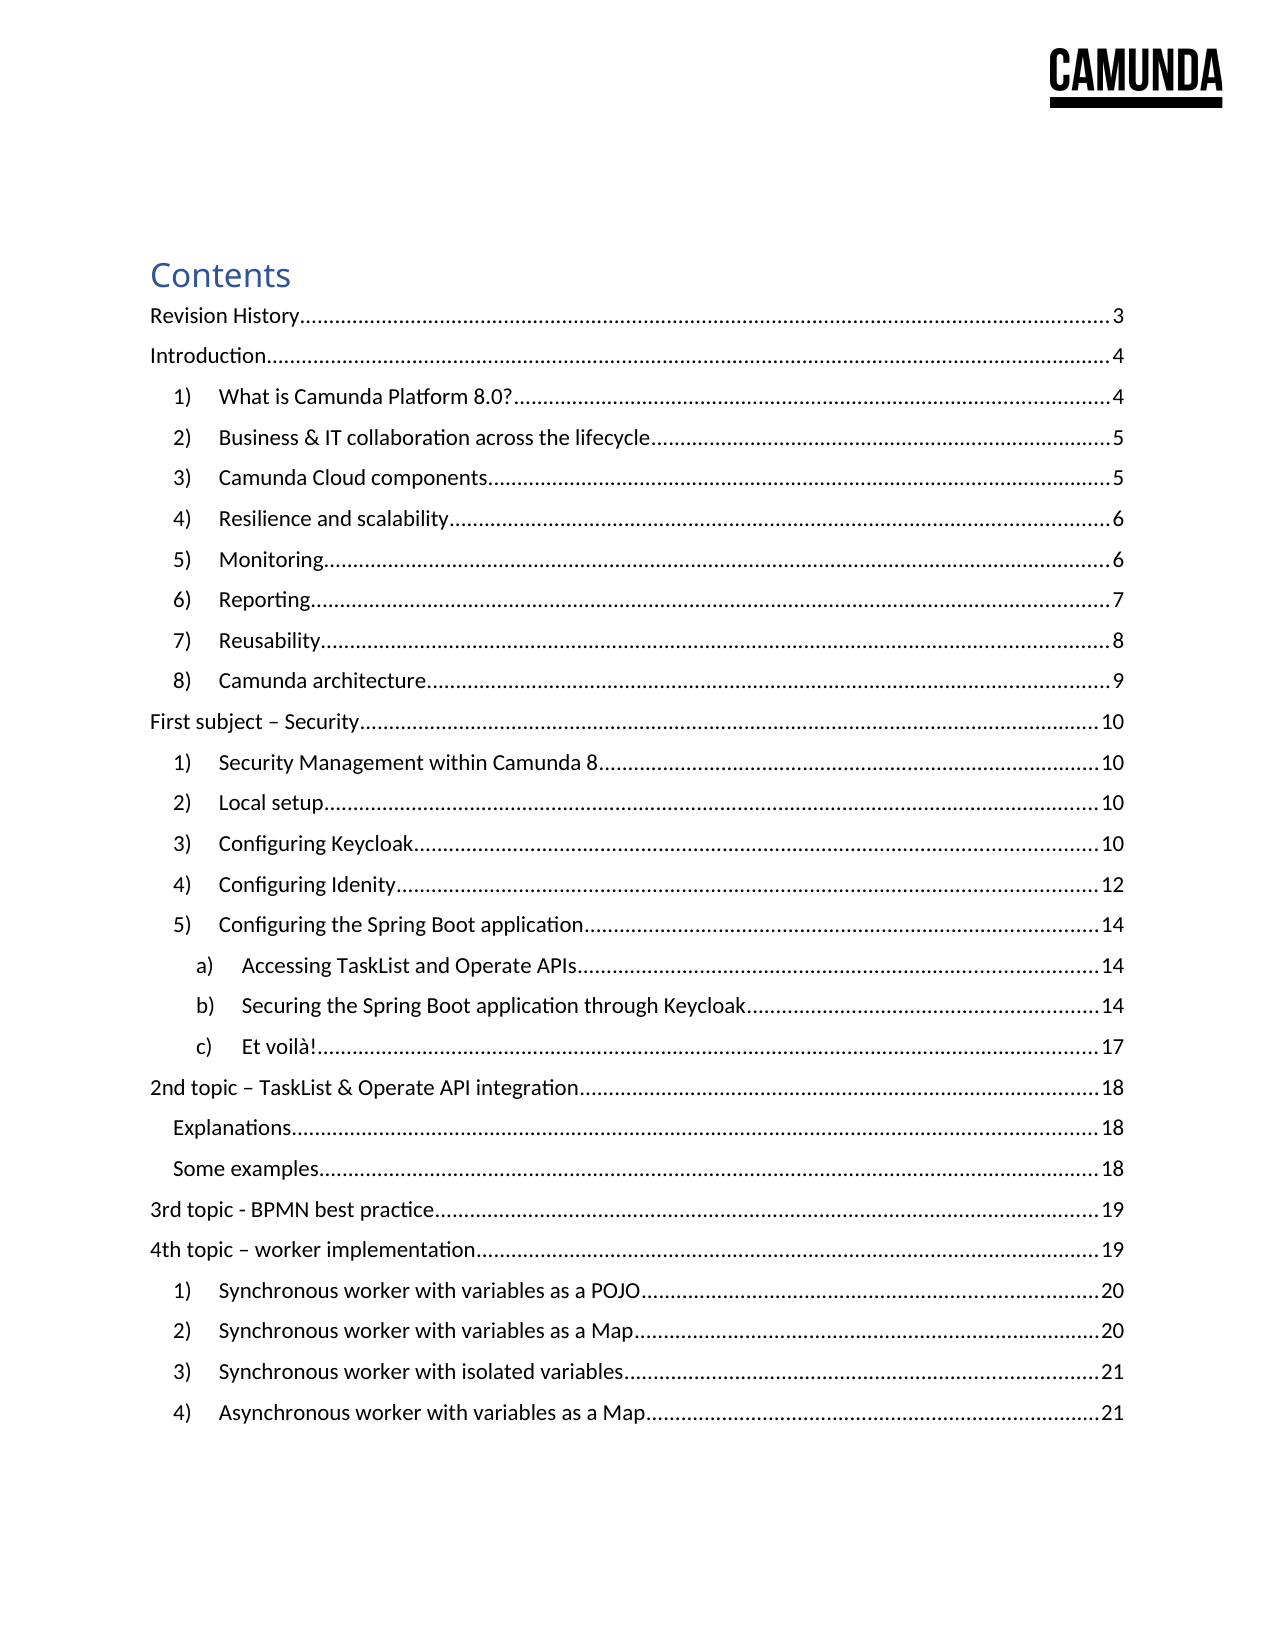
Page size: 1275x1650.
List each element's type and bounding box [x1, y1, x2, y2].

picture [1050, 48, 1223, 108]
